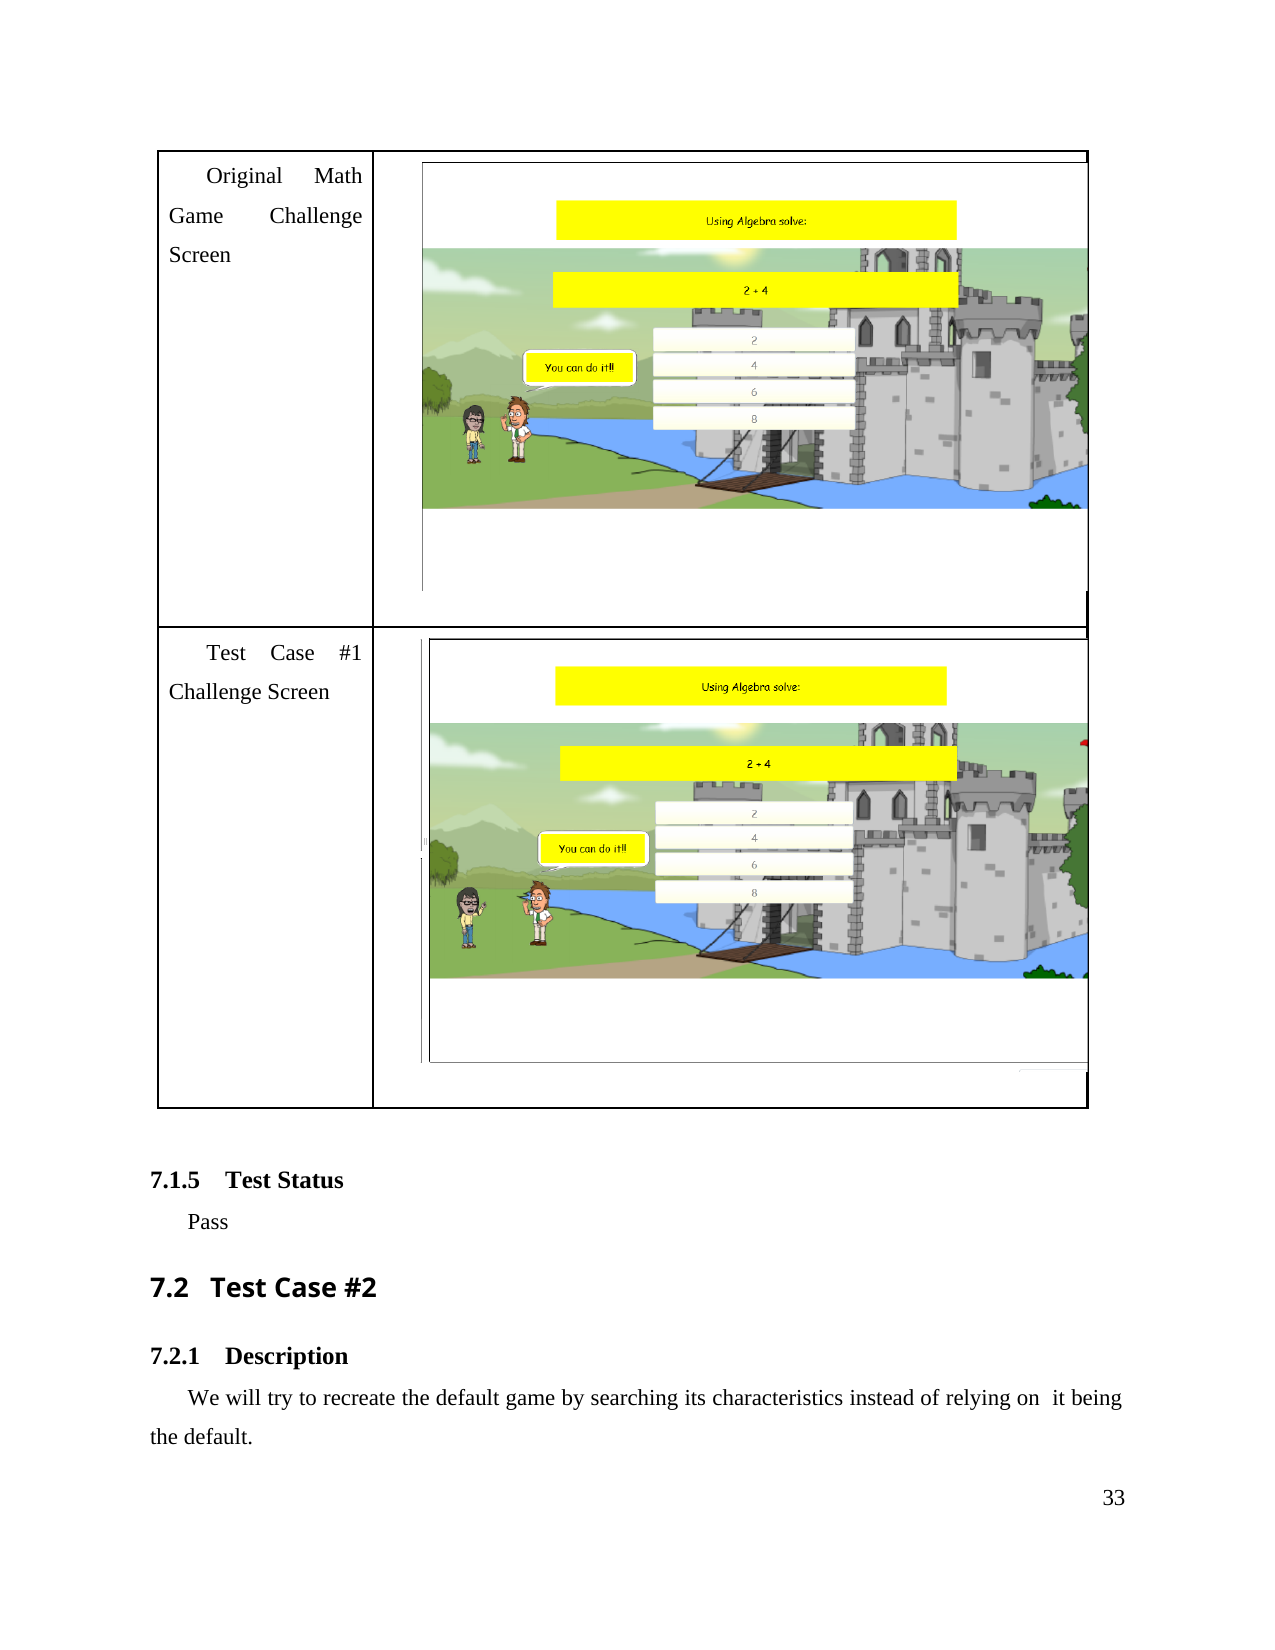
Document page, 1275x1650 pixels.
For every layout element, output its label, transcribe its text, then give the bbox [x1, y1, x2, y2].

picture [420, 638, 1088, 1072]
subtitle Test Case #2 [150, 1269, 1125, 1306]
subtitle Test Status [150, 1165, 1125, 1194]
table_cell Original Math Game Challenge Screen [159, 152, 372, 626]
picture [420, 162, 1088, 591]
table_cell Test Case #1 Challenge Screen [159, 628, 372, 1107]
table_cell [374, 628, 1086, 1107]
table_cell [374, 152, 1086, 626]
text We will try to recreate the default game by searching its characteristics instead of relying on it being the default. [150, 1384, 1125, 1450]
text Pass [150, 1208, 1125, 1235]
subtitle Description [150, 1341, 1125, 1369]
